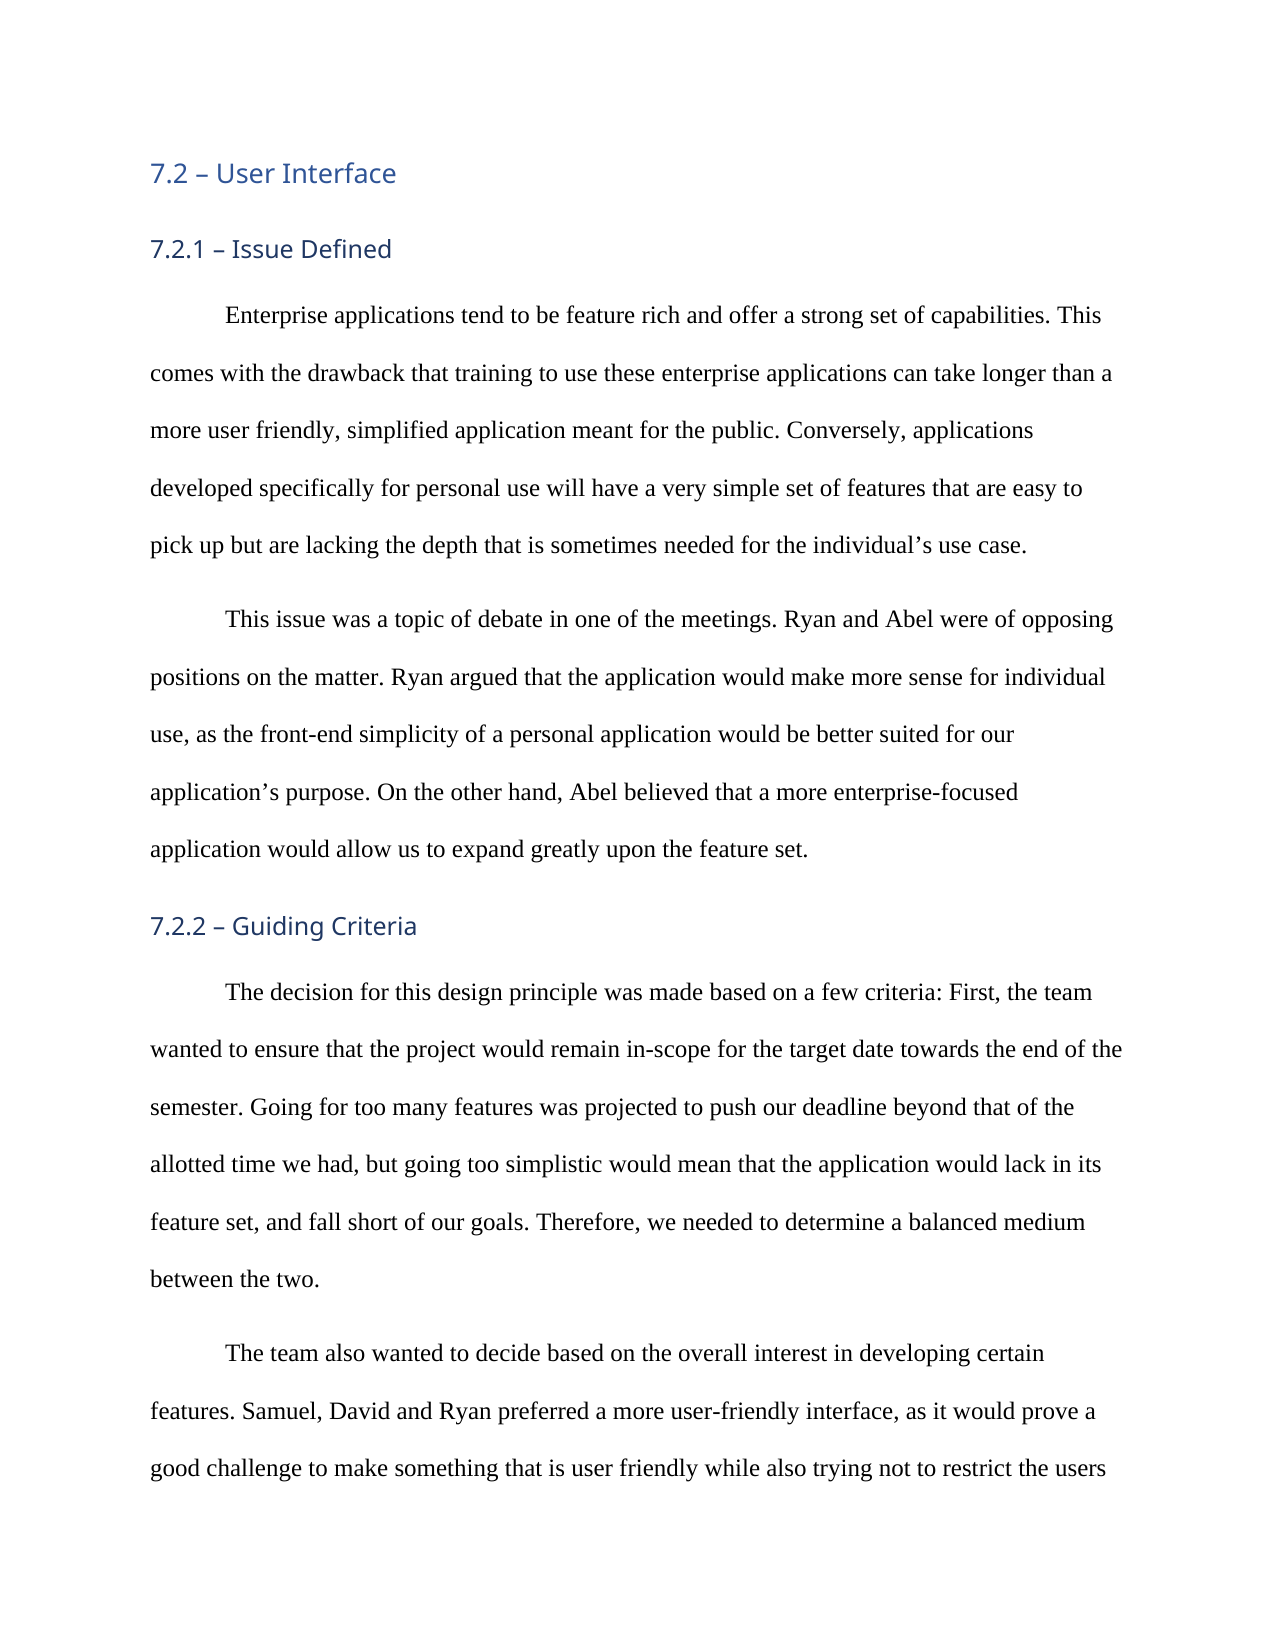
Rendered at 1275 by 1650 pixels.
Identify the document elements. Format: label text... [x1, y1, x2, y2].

subtitle 7.2.1 – Issue Defined [150, 232, 1125, 266]
text Enterprise applications tend to be feature rich and offer a strong set of capabilities. This comes with the drawback that training to use these enterprise applications can take longer than a more user friendly, simplified application meant for the public. Conversely, applications developed specifically for personal use will have a very simple set of features that are easy to pick up but are lacking the depth that is sometimes needed for the individual’s use case. [150, 300, 1125, 559]
subtitle 7.2.2 – Guiding Criteria [150, 908, 1125, 943]
text This issue was a topic of debate in one of the meetings. Ryan and Abel were of opposing positions on the matter. Ryan argued that the application would make more sense for individual use, as the front-end simplicity of a personal application would be better suited for our application’s purpose. On the other hand, Abel believed that a more enterprise-focused application would allow us to expand greatly upon the feature set. [150, 604, 1125, 863]
text The decision for this design principle was made based on a few criteria: First, the team wanted to ensure that the project would remain in-scope for the target date towards the end of the semester. Going for too many features was projected to push our deadline beyond that of the allotted time we had, but going too simplistic would mean that the application would lack in its feature set, and fall short of our goals. Therefore, we needed to determine a balanced medium between the two. [150, 977, 1125, 1293]
subtitle 7.2 – User Interface [150, 154, 1125, 191]
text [150, 1338, 1125, 1482]
